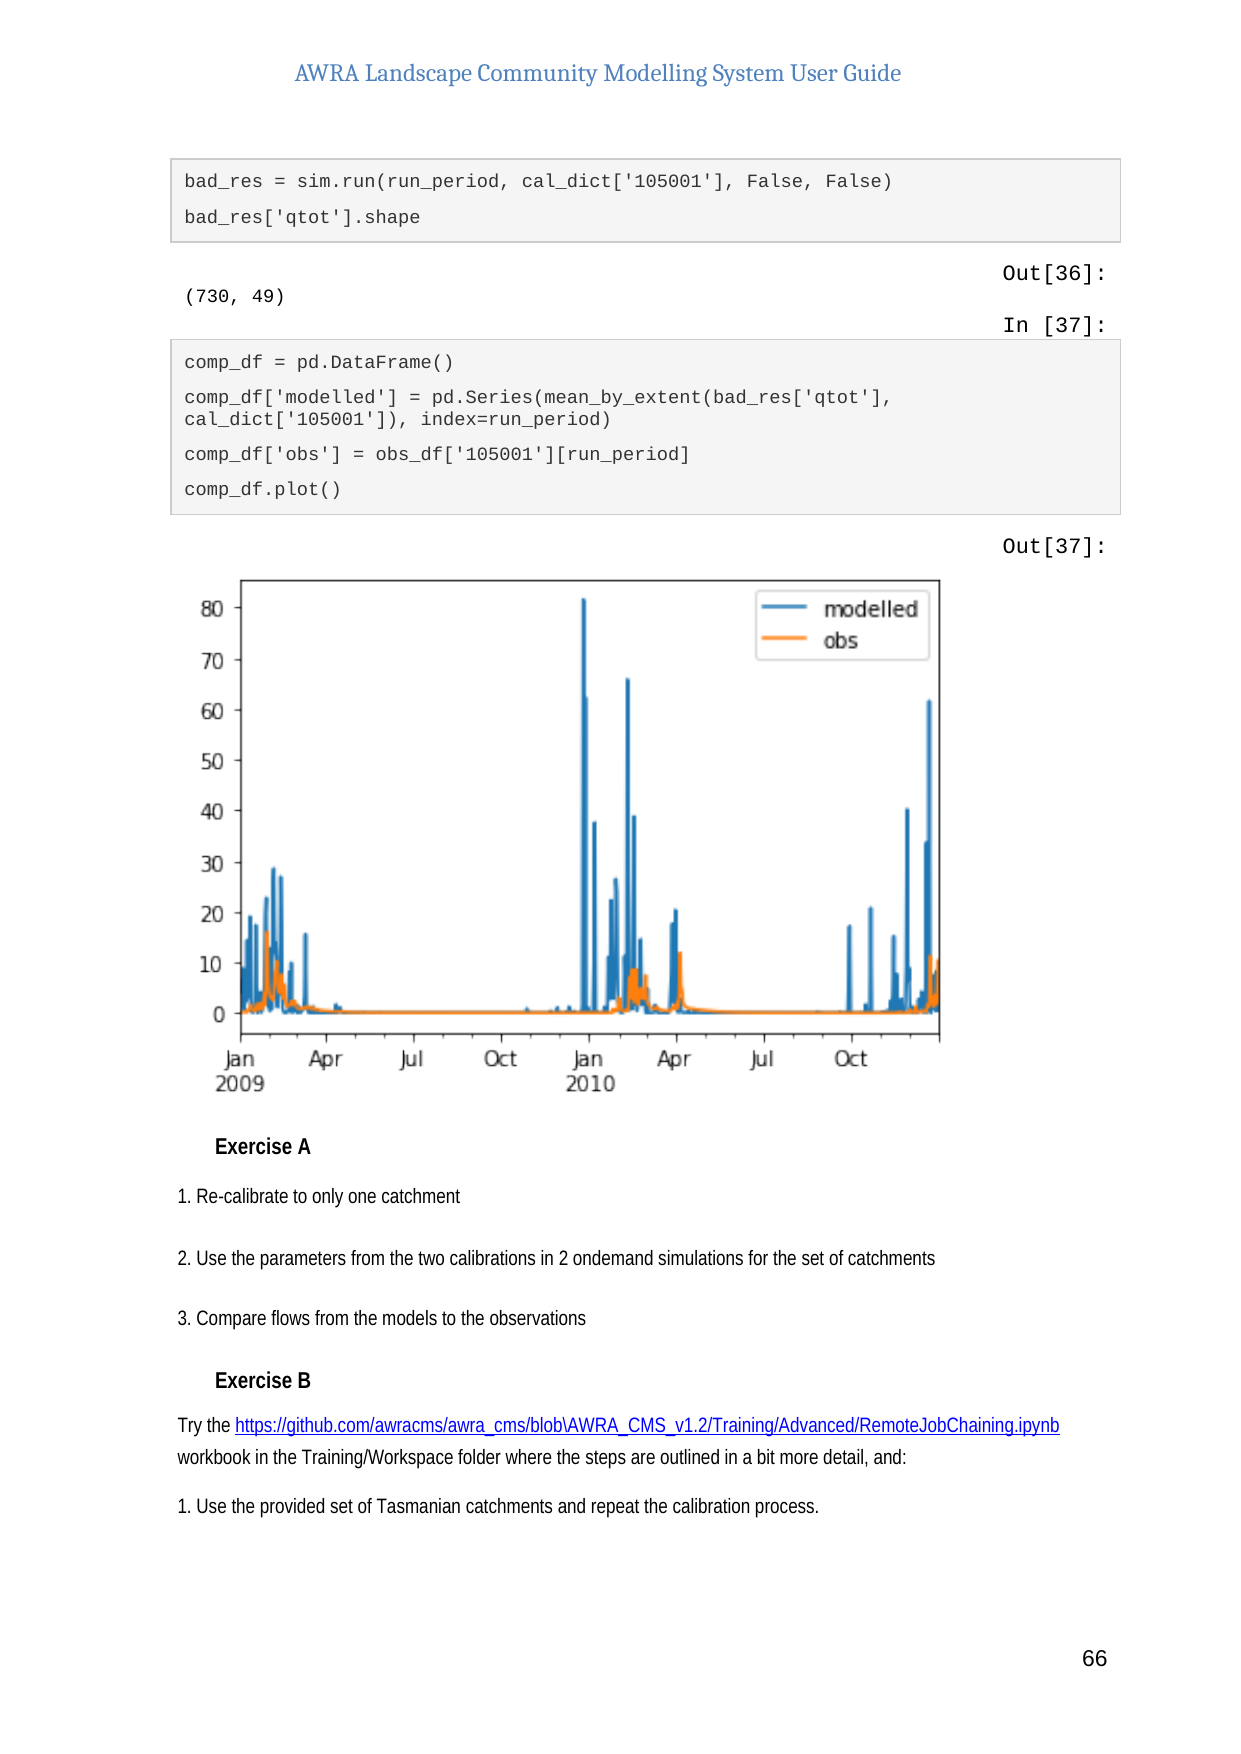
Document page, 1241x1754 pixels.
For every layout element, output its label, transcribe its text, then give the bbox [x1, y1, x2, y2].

text 3. Compare flows from the models to the observations [177, 1306, 1107, 1330]
text Out[37]: [184, 529, 1107, 560]
text 2. Use the parameters from the two calibrations in 2 ondemand simulations for the set of catchments [177, 1245, 1107, 1269]
subtitle Exercise B [215, 1367, 1107, 1394]
text comp_df['obs'] = obs_df['105001'][run_period] [172, 431, 1120, 466]
text Try the https://github.com/awracms/awra_cms/blob\AWRA_CMS_v1.2/Training/Advanced/RemoteJobChaining.ipynb workbook in the Training/Workspace folder where the steps are outlined in a bit more detail, and: [177, 1406, 1107, 1469]
text 1. Use the provided set of Tasmanian catchments and repeat the calibration process. [177, 1494, 1107, 1518]
text In [37]: [184, 308, 1107, 339]
text comp_df['modelled'] = pd.Series(mean_by_extent(bad_res['qtot'], cal_dict['105001']), index=run_period) [172, 374, 1120, 431]
text Out[36]: [184, 257, 1107, 287]
picture [184, 559, 959, 1109]
text comp_df.plot() [172, 466, 1120, 514]
text (730, 49) [184, 287, 1107, 308]
subtitle Exercise A [215, 1133, 1107, 1159]
text 1. Re-calibrate to only one catchment [177, 1184, 1107, 1208]
text comp_df = pd.DataFrame() [172, 340, 1120, 374]
text bad_res['qtot'].shape [172, 193, 1120, 241]
text bad_res = sim.run(run_period, cal_dict['105001'], False, False) [172, 160, 1120, 193]
